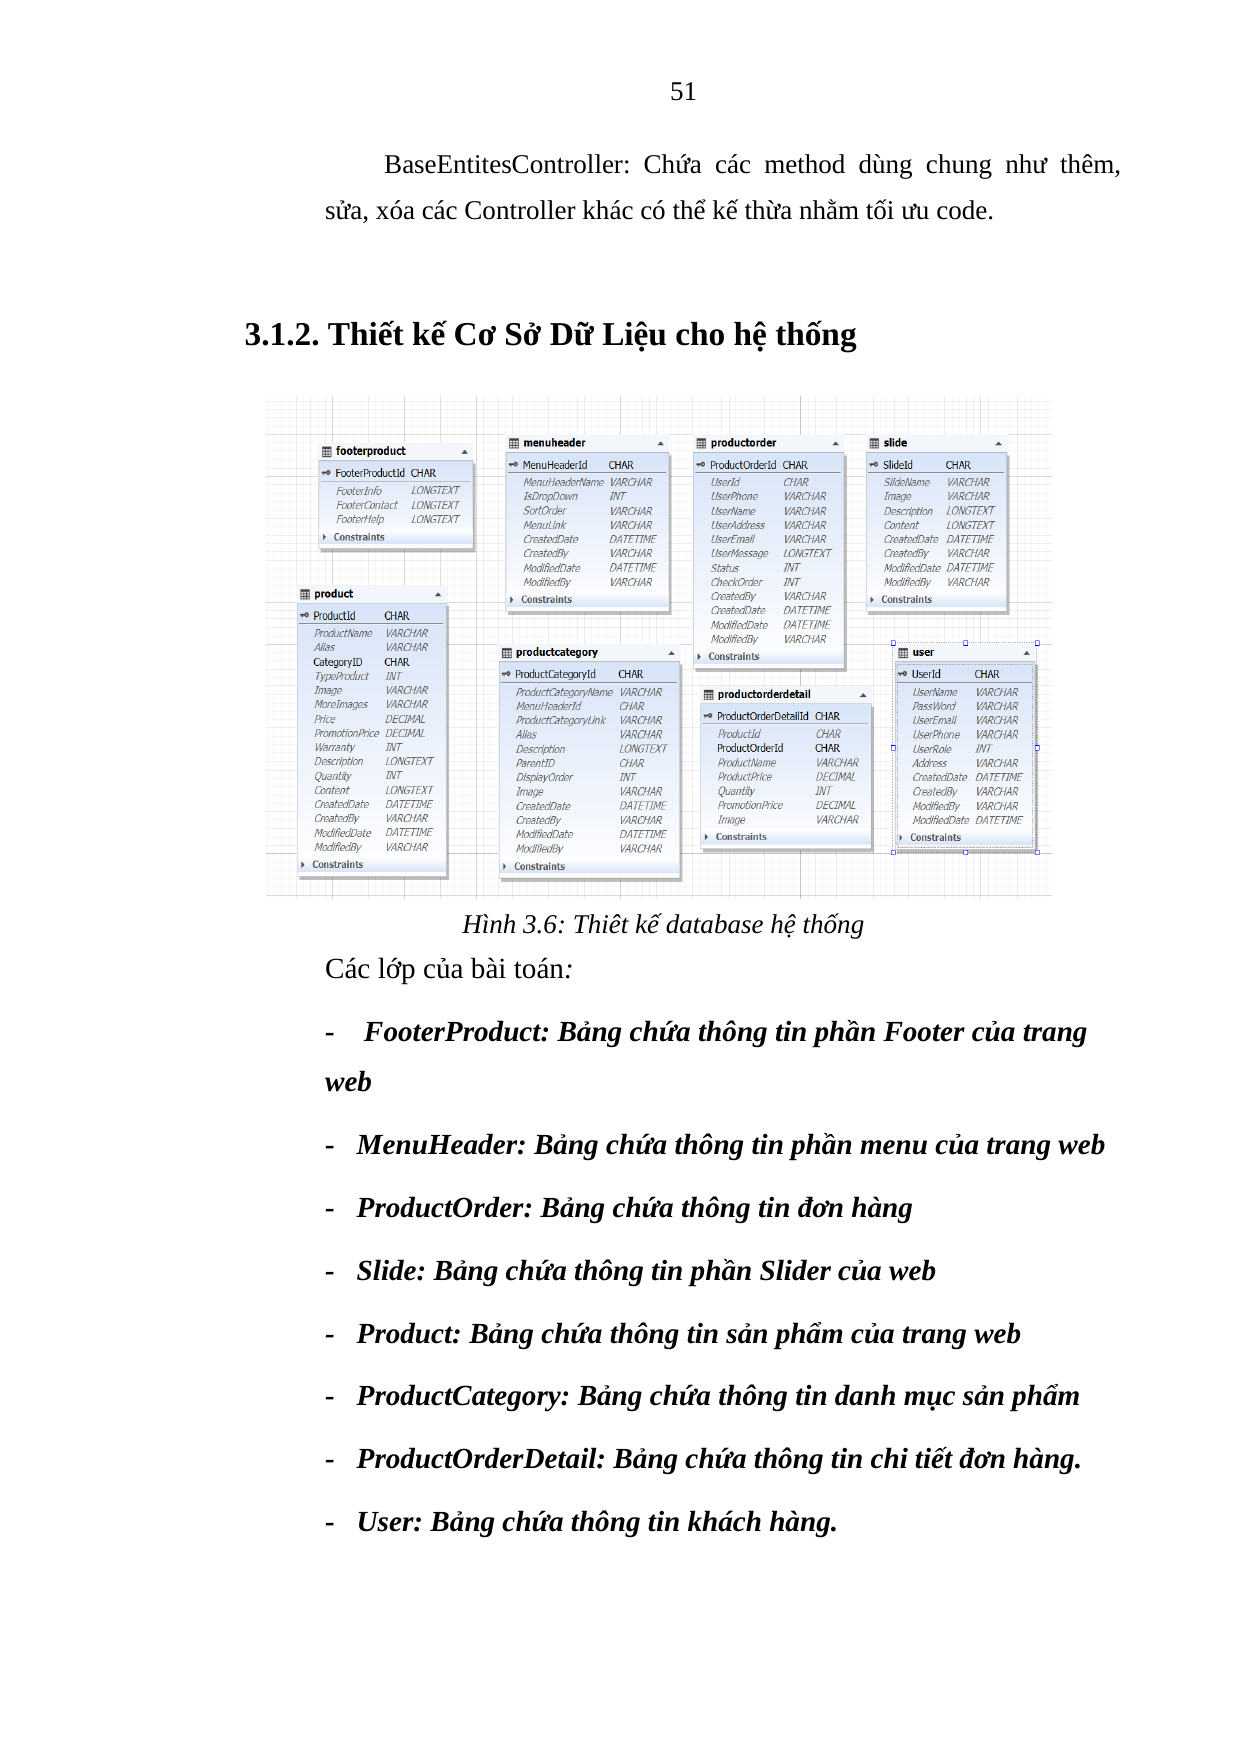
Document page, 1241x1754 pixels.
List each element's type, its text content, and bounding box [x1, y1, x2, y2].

text - Product: Bảng chứa thông tin sản phẩm của trang web [325, 1316, 1122, 1349]
text - FooterProduct: Bảng chứa thông tin phần Footer của trang web [325, 1014, 1122, 1098]
subtitle 3.1.2. Thiết kế Cơ Sở Dữ Liệu cho hệ thống [244, 314, 1122, 352]
text - MenuHeader: Bảng chứa thông tin phần menu của trang web [325, 1127, 1122, 1161]
text BaseEntitesController: Chứa các method dùng chung như thêm, sửa, xóa các Controller khác có thể kế thừa nhằm tối ưu code. [325, 148, 1122, 226]
text - ProductOrder: Bảng chứa thông tin đơn hàng [325, 1190, 1122, 1224]
text - User: Bảng chứa thông tin khách hàng. [325, 1504, 1122, 1538]
picture [265, 396, 1053, 899]
text - ProductCategory: Bảng chứa thông tin danh mục sản phẩm [325, 1378, 1122, 1412]
text - ProductOrderDetail: Bảng chứa thông tin chi tiết đơn hàng. [325, 1441, 1122, 1475]
text Hình 3.6: Thiêt kế database hệ thống [207, 908, 1122, 939]
text - Slide: Bảng chứa thông tin phần Slider của web [325, 1253, 1122, 1286]
text Các lớp của bài toán: [325, 951, 1122, 985]
